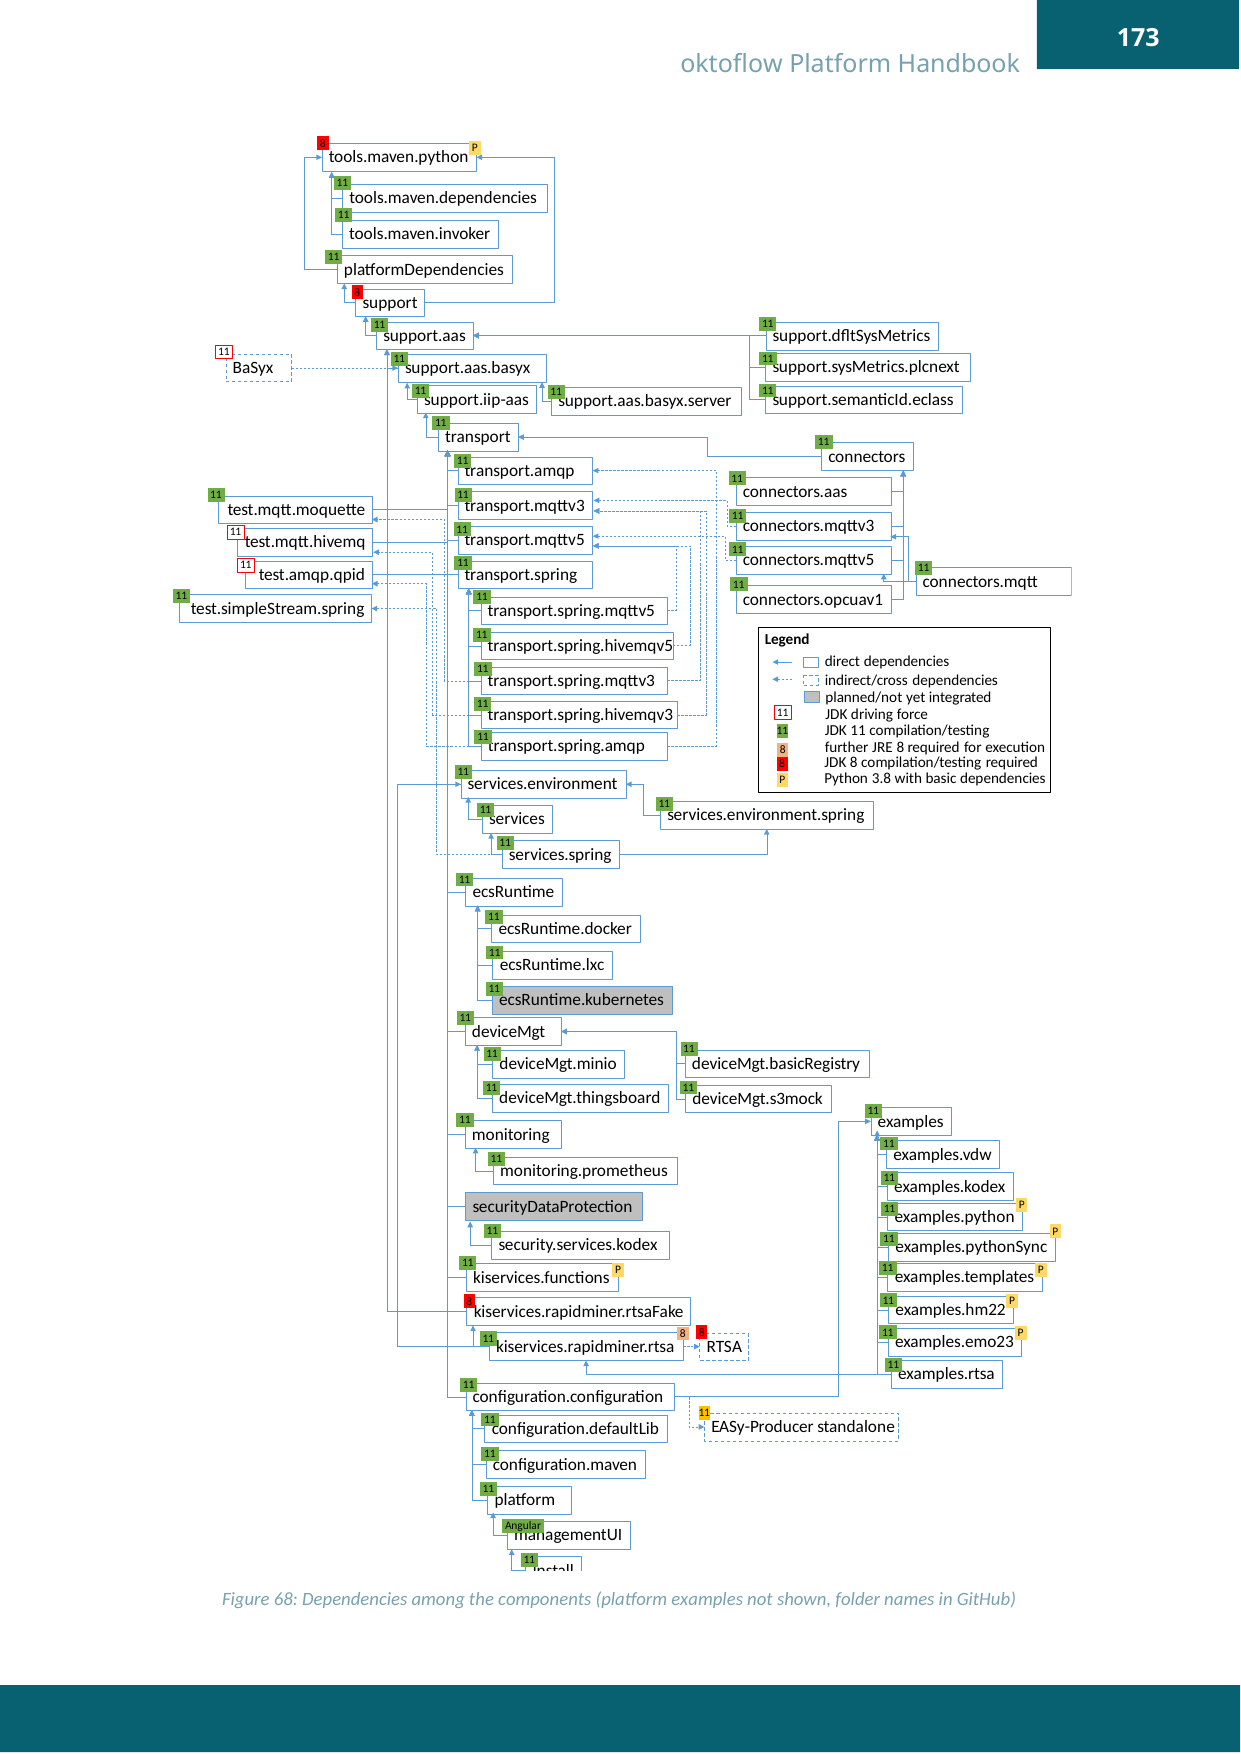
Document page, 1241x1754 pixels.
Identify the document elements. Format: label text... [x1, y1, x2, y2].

text Figure 68: Dependencies among the components (platform examples not shown, folder names in GitHub) [148, 1587, 1093, 1610]
